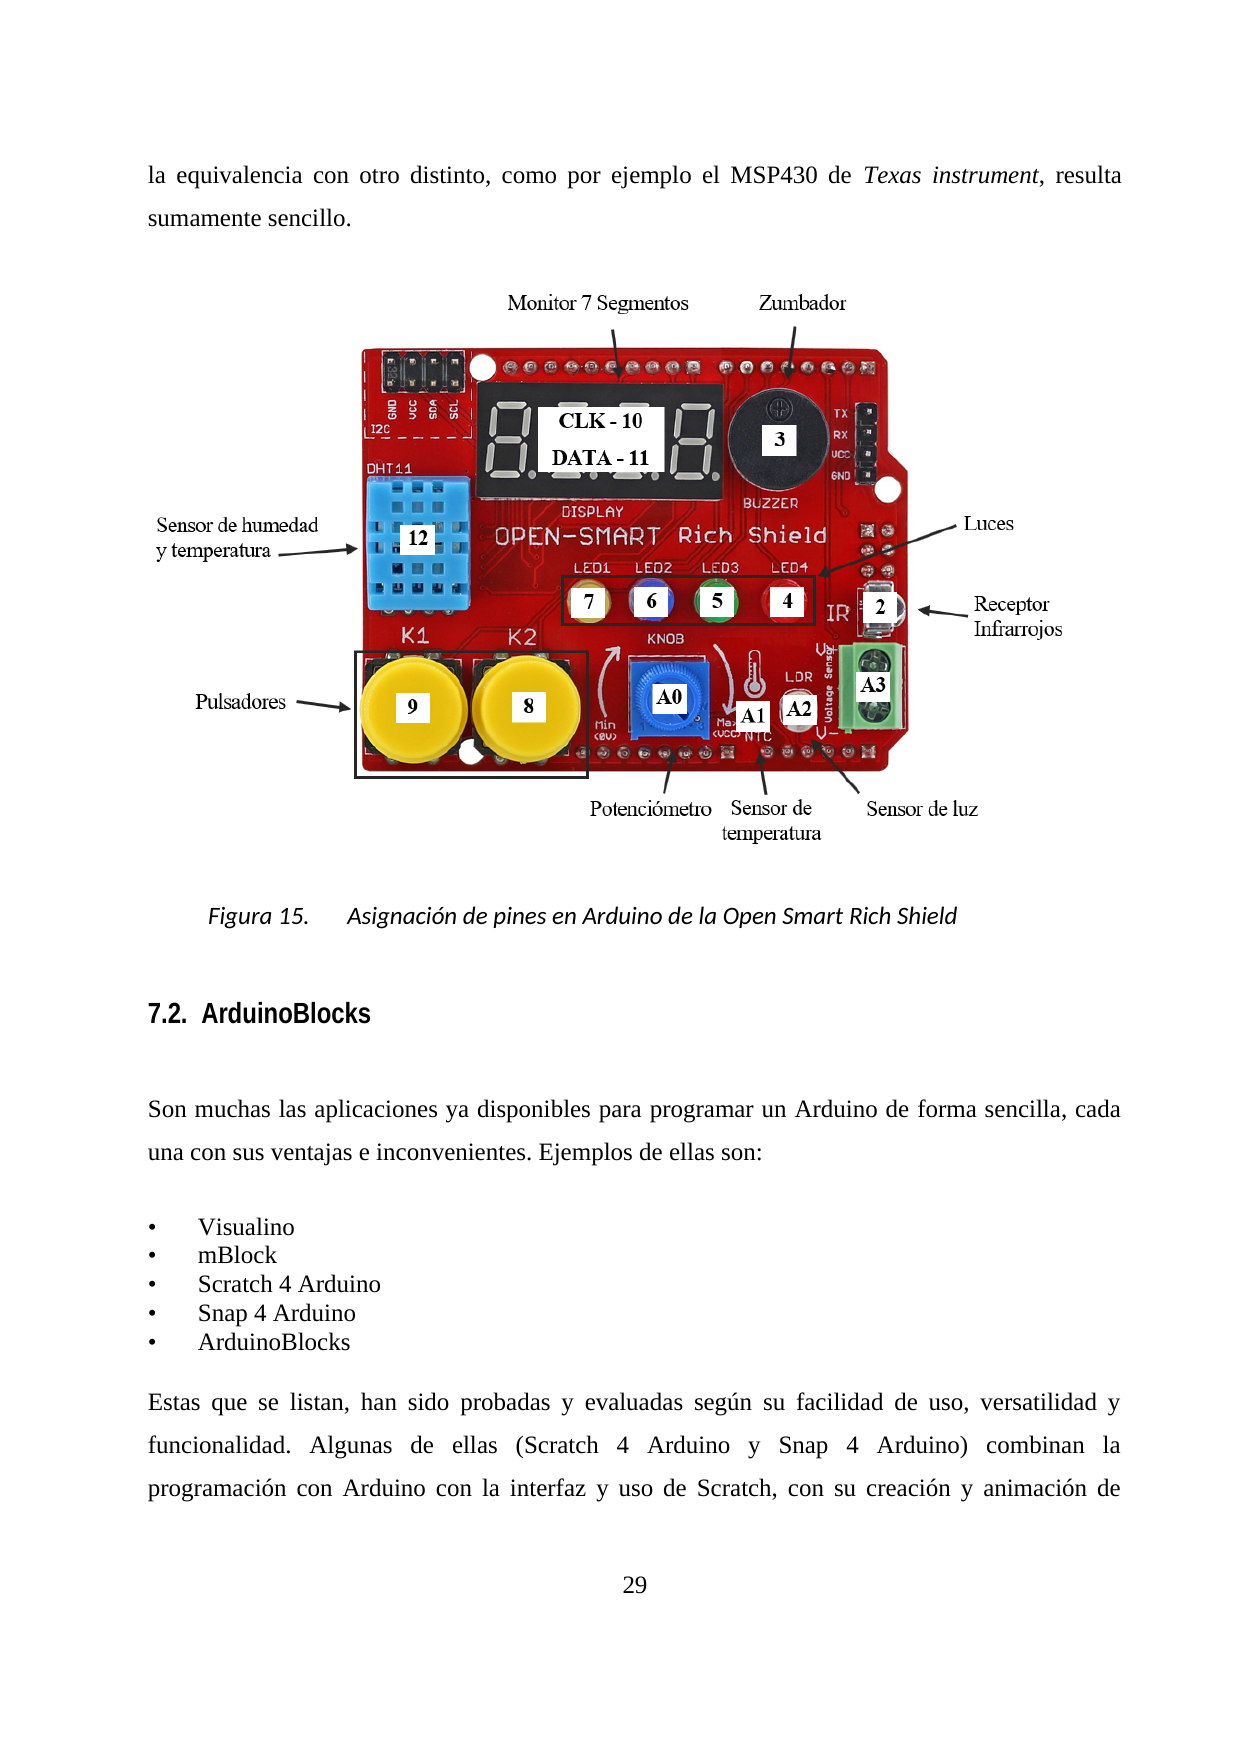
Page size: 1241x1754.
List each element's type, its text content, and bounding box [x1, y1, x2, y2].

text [148, 1387, 1122, 1502]
text Asignación de pines en Arduino de la Open Smart Rich Shield [148, 900, 1122, 931]
list Visualino [148, 1212, 1122, 1240]
list Scratch 4 Arduino [148, 1269, 1122, 1298]
text Son muchas las aplicaciones ya disponibles para programar un Arduino de forma sencilla, cada una con sus ventajas e inconvenientes. Ejemplos de ellas son: [148, 1094, 1122, 1166]
picture [147, 277, 1122, 855]
subtitle ArduinoBlocks [148, 996, 1122, 1063]
list Snap 4 Arduino [148, 1298, 1122, 1327]
list mBlock [148, 1240, 1122, 1269]
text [148, 160, 1122, 232]
list ArduinoBlocks [148, 1327, 1122, 1355]
